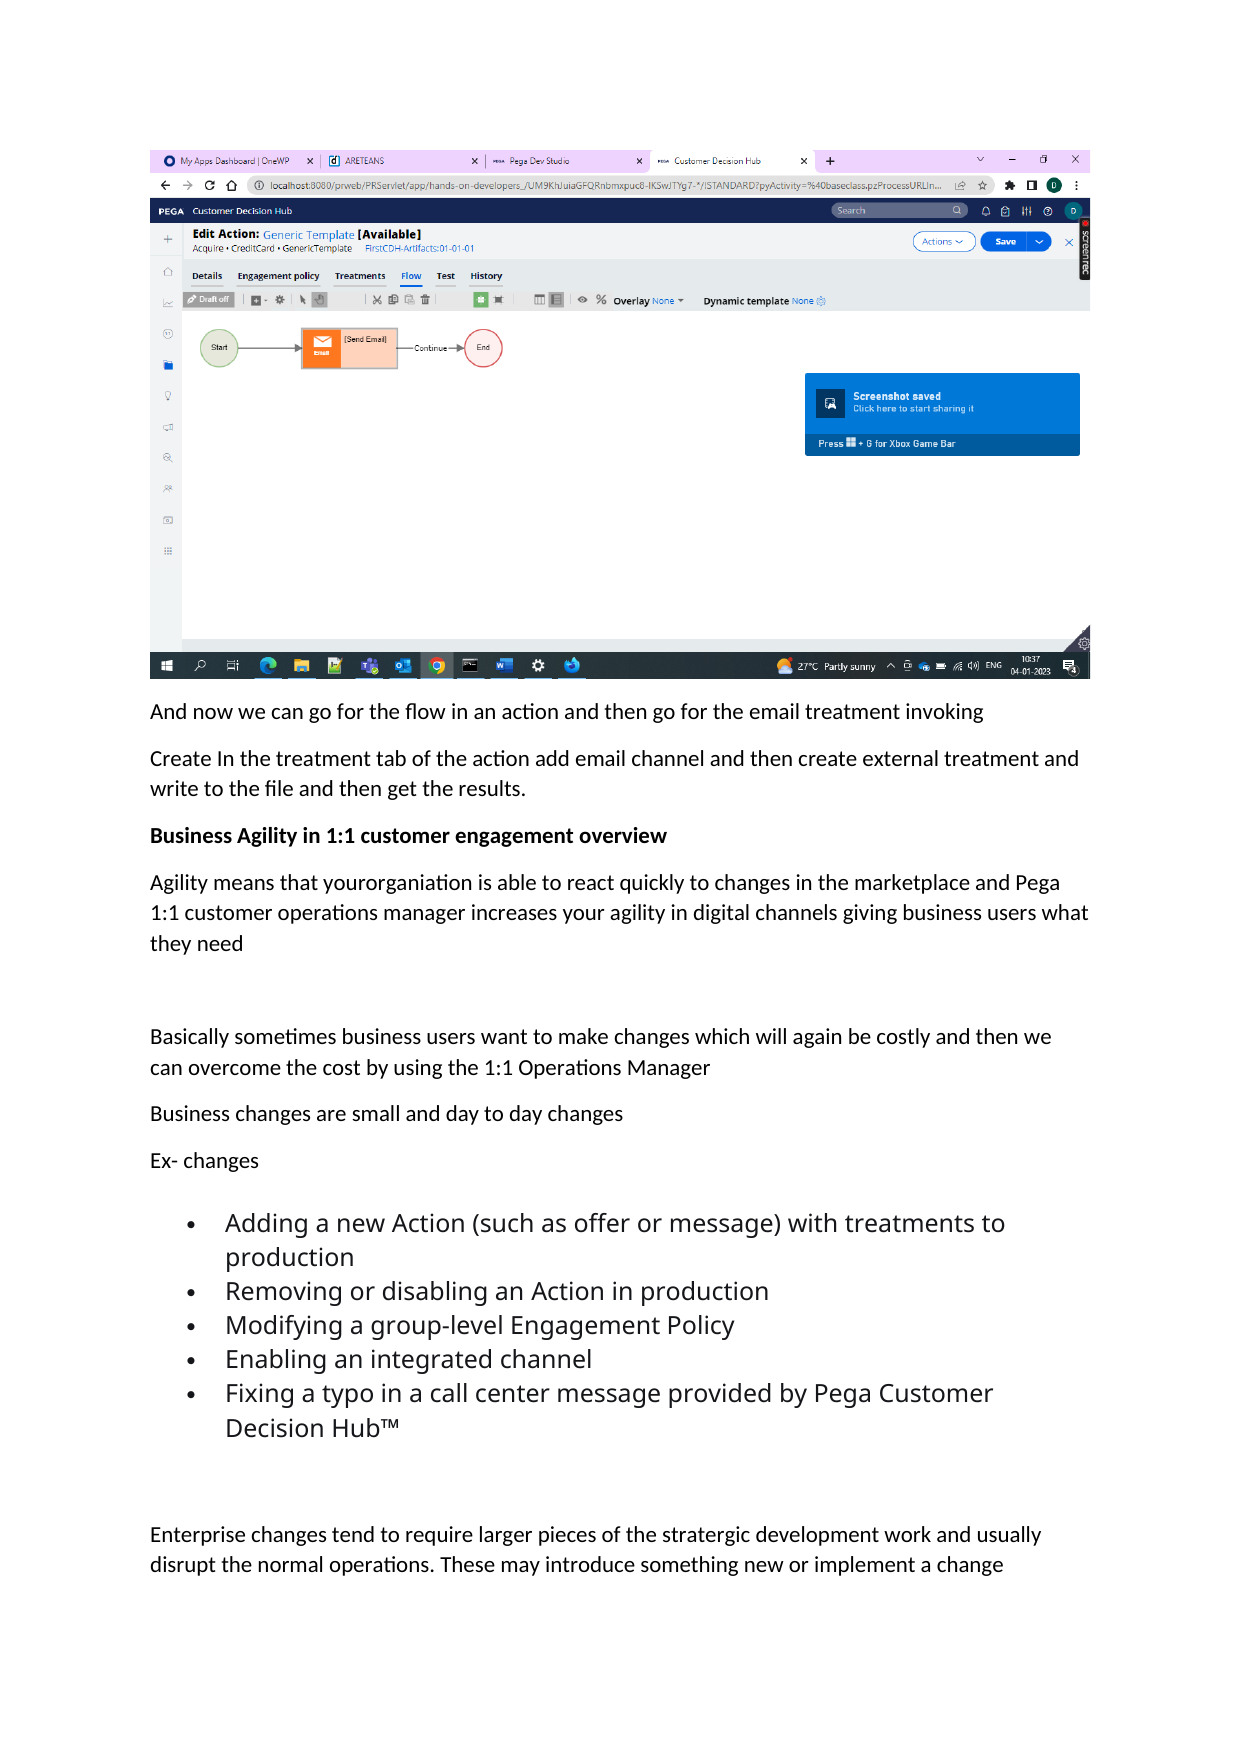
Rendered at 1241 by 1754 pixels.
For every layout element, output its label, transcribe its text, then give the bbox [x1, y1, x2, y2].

text Business Agility in 1:1 customer engagement overview [150, 821, 1090, 849]
picture [150, 150, 1091, 679]
text And now we can go for the flow in an action and then go for the email treatment invoking [150, 697, 1090, 726]
list Enabling an integrated channel [187, 1342, 1090, 1376]
list Fixing a typo in a call center message provided by Pega Customer Decision Hub™ [187, 1376, 1090, 1444]
text Enterprise changes tend to require larger pieces of the stratergic development work and usually disrupt the normal operations. These may introduce something new or implement a change [150, 1520, 1090, 1578]
list Removing or disabling an Action in production [187, 1274, 1090, 1308]
list Modifying a group-level Engagement Policy [187, 1308, 1090, 1342]
list Adding a new Action (such as offer or message) with treatments to production [187, 1206, 1090, 1274]
text Create In the treatment tab of the action add email channel and then create external treatment and write to the file and then get the results. [150, 744, 1090, 803]
text Ex- changes [150, 1146, 1090, 1174]
text Business changes are small and day to day changes [150, 1099, 1090, 1128]
text Agility means that yourorganiation is able to react quickly to changes in the marketplace and Pega 1:1 customer operations manager increases your agility in digital channels giving business users what they need [150, 868, 1090, 957]
text Basically sometimes business users want to make changes which will again be costly and then we can overcome the cost by using the 1:1 Operations Manager [150, 1022, 1090, 1081]
